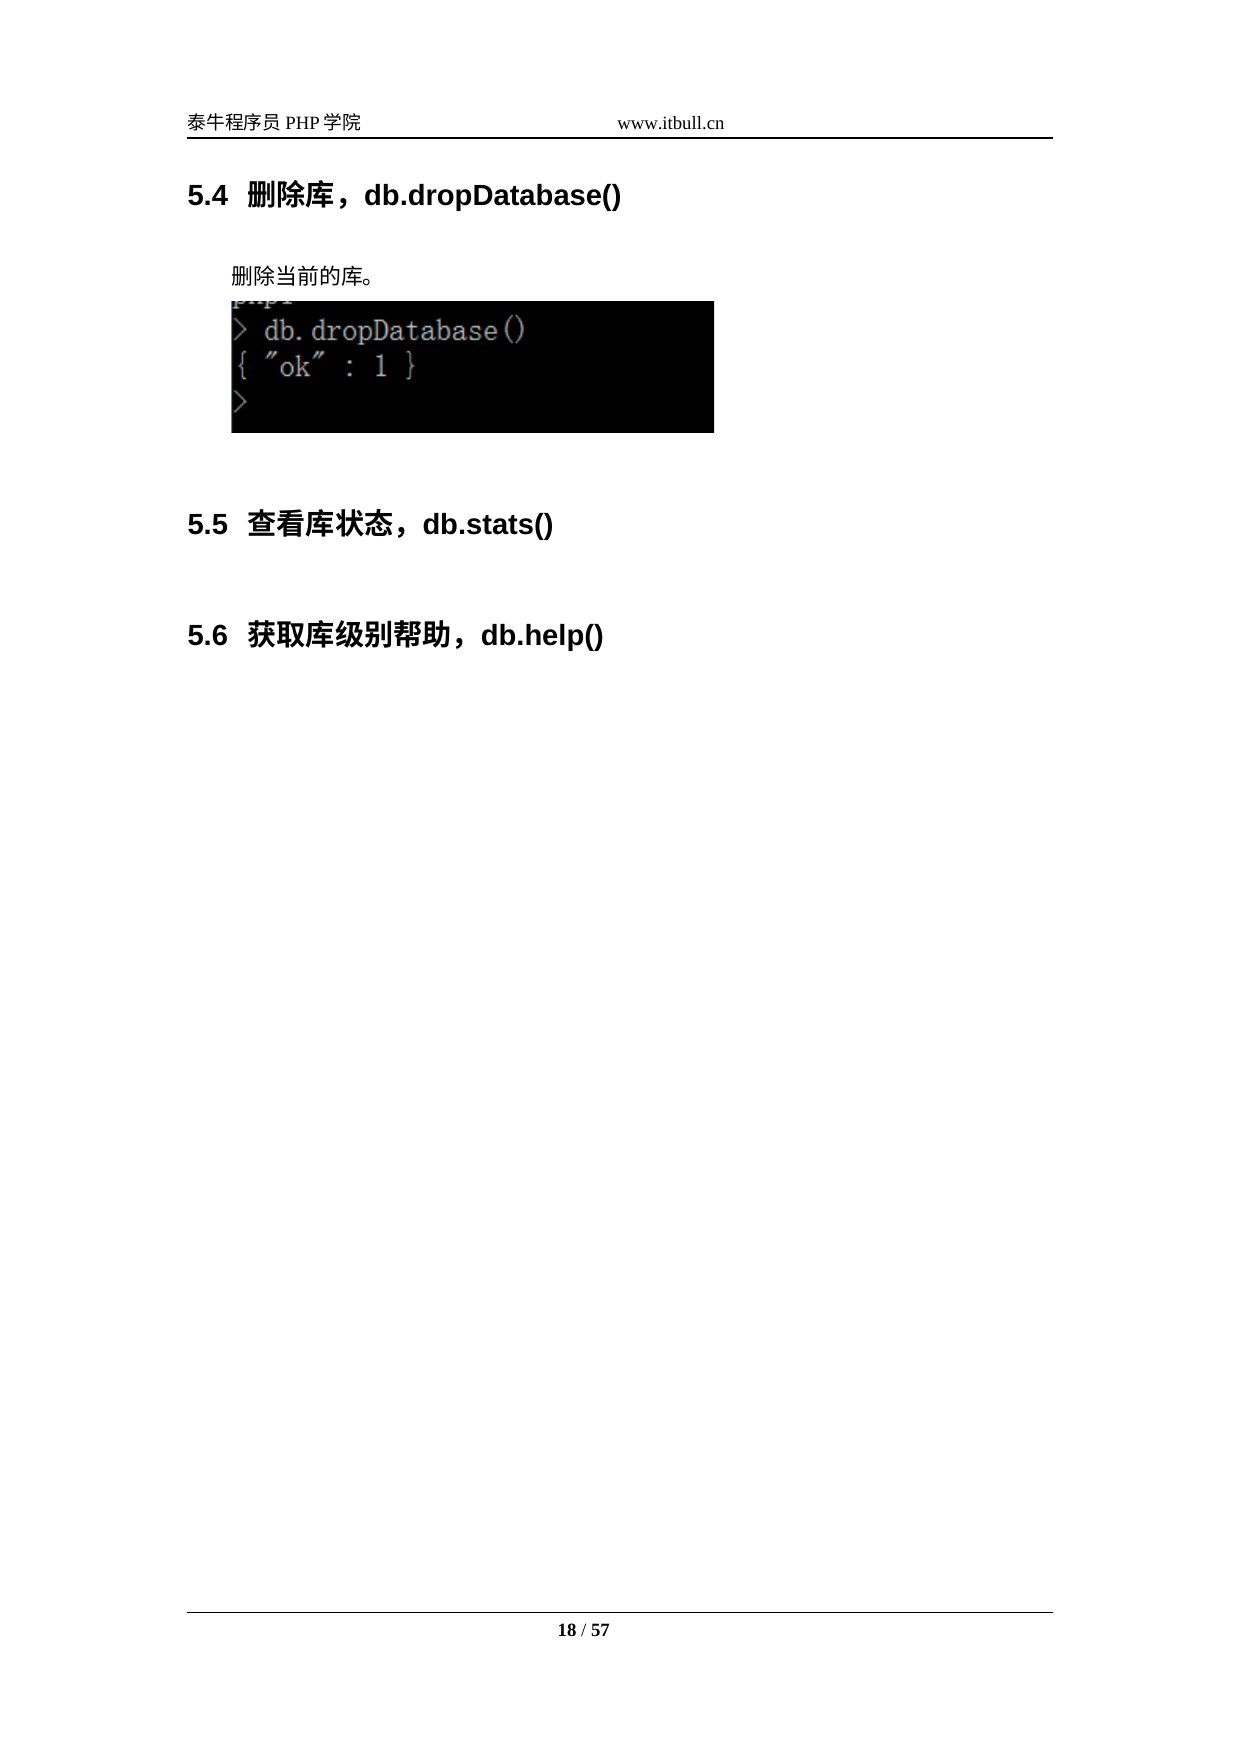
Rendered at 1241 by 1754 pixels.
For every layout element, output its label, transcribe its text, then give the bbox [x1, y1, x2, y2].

subtitle 获取库级别帮助，db.help() [187, 600, 1053, 665]
subtitle 删除库，db.dropDatabase() [187, 160, 1053, 225]
picture [231, 301, 715, 433]
text 删除当前的库。 [187, 259, 1053, 291]
subtitle 查看库状态，db.stats() [187, 489, 1053, 554]
